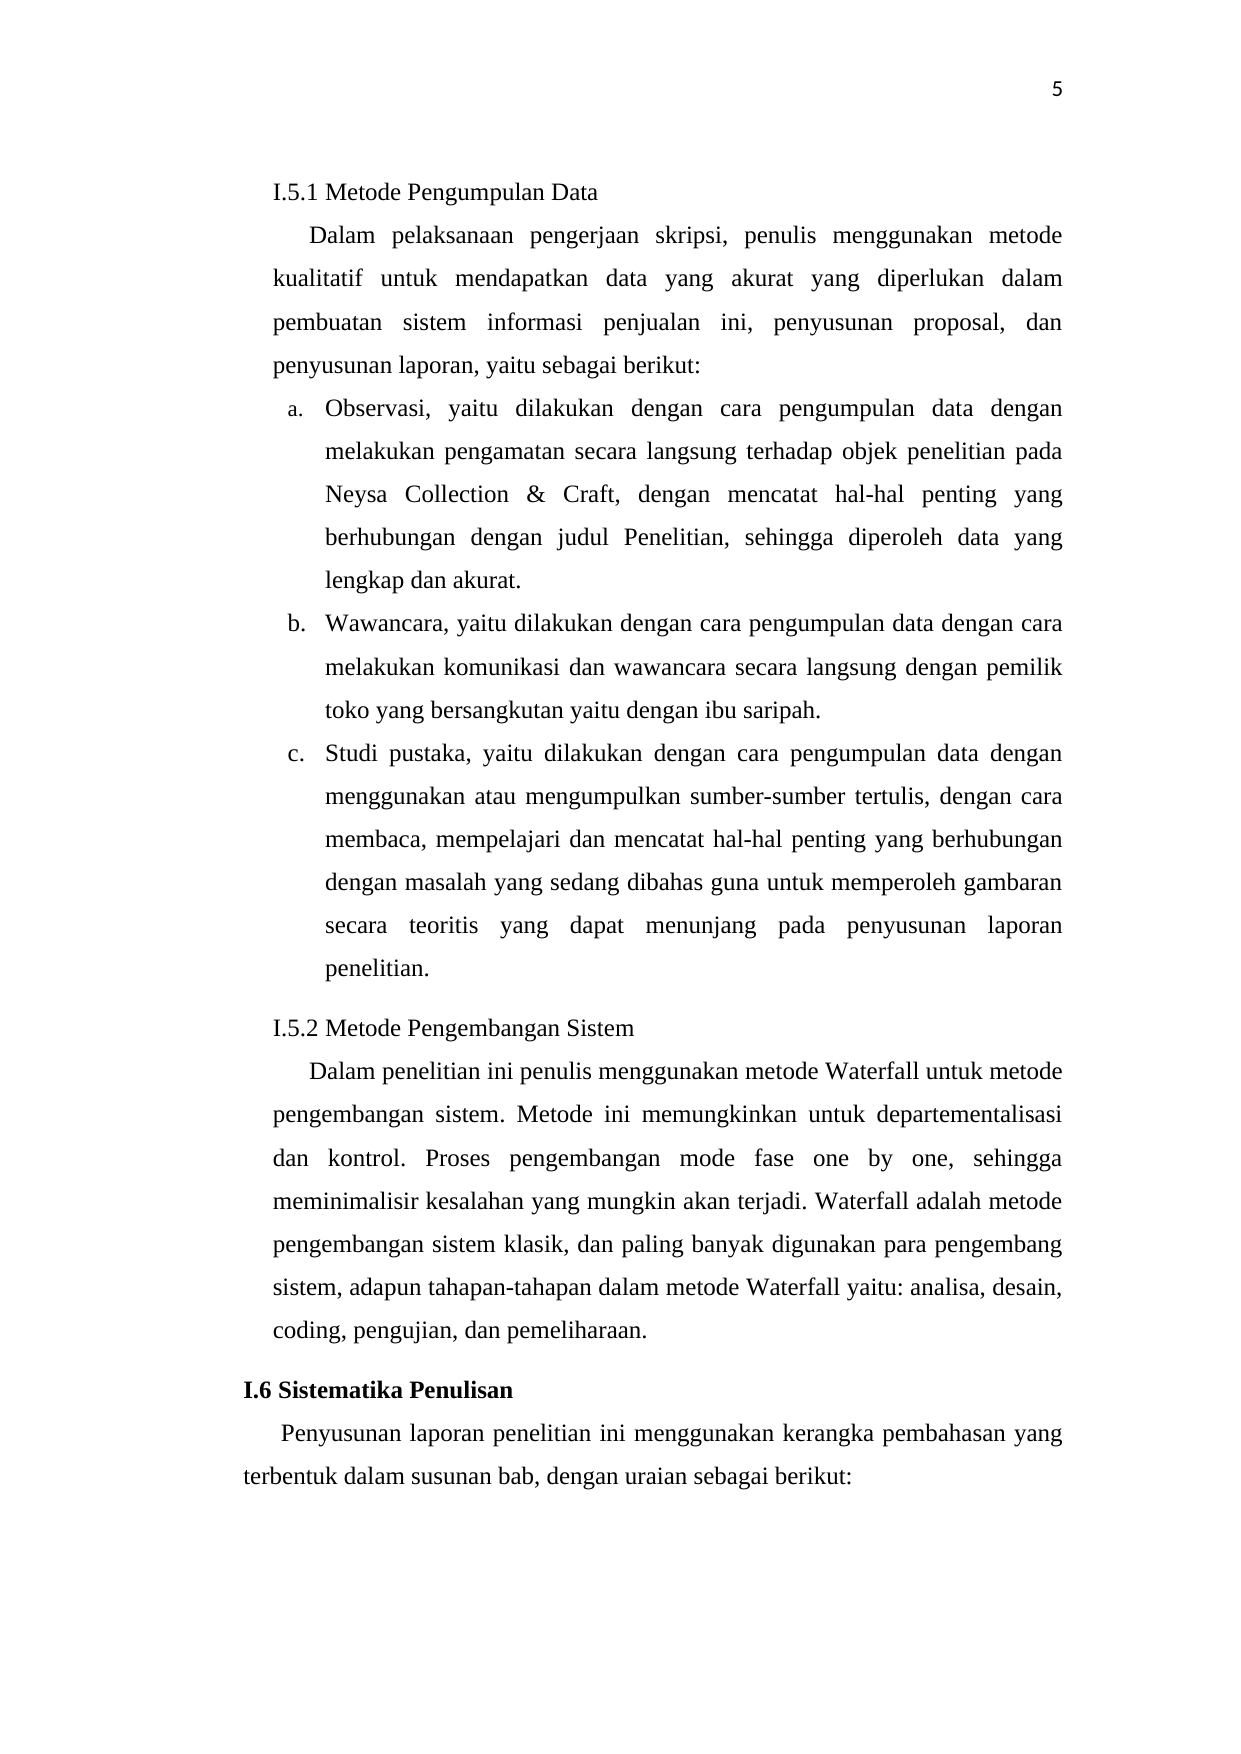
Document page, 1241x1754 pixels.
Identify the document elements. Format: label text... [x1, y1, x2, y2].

list Studi pustaka, yaitu dilakukan dengan cara pengumpulan data dengan menggunakan atau mengumpulkan sumber-sumber tertulis, dengan cara membaca, mempelajari dan mencatat hal-hal penting yang berhubungan dengan masalah yang sedang dibahas guna untuk memperoleh gambaran secara teoritis yang dapat menunjang pada penyusunan laporan penelitian. [287, 738, 1063, 982]
text Dalam pelaksanaan pengerjaan skripsi, penulis menggunakan metode kualitatif untuk mendapatkan data yang akurat yang diperlukan dalam pembuatan sistem informasi penjualan ini, penyusunan proposal, dan penyusunan laporan, yaitu sebagai berikut: [273, 220, 1063, 378]
subtitle Metode Pengembangan Sistem [273, 1013, 1063, 1042]
list Observasi, yaitu dilakukan dengan cara pengumpulan data dengan melakukan pengamatan secara langsung terhadap objek penelitian pada Neysa Collection & Craft, dengan mencatat hal-hal penting yang berhubungan dengan judul Penelitian, sehingga diperoleh data yang lengkap dan akurat. [287, 393, 1063, 594]
subtitle Metode Pengumpulan Data [273, 177, 1063, 206]
subtitle Sistematika Penulisan [243, 1375, 1063, 1404]
list Wawancara, yaitu dilakukan dengan cara pengumpulan data dengan cara melakukan komunikasi dan wawancara secara langsung dengan pemilik toko yang bersangkutan yaitu dengan ibu saripah. [287, 608, 1063, 723]
text Penyusunan laporan penelitian ini menggunakan kerangka pembahasan yang terbentuk dalam susunan bab, dengan uraian sebagai berikut: [243, 1418, 1063, 1490]
text Dalam penelitian ini penulis menggunakan metode Waterfall untuk metode pengembangan sistem. Metode ini memungkinkan untuk departementalisasi dan kontrol. Proses pengembangan mode fase one by one, sehingga meminimalisir kesalahan yang mungkin akan terjadi. Waterfall adalah metode pengembangan sistem klasik, dan paling banyak digunakan para pengembang sistem, adapun tahapan-tahapan dalam metode Waterfall yaitu: analisa, desain, coding, pengujian, dan pemeliharaan. [273, 1056, 1063, 1344]
